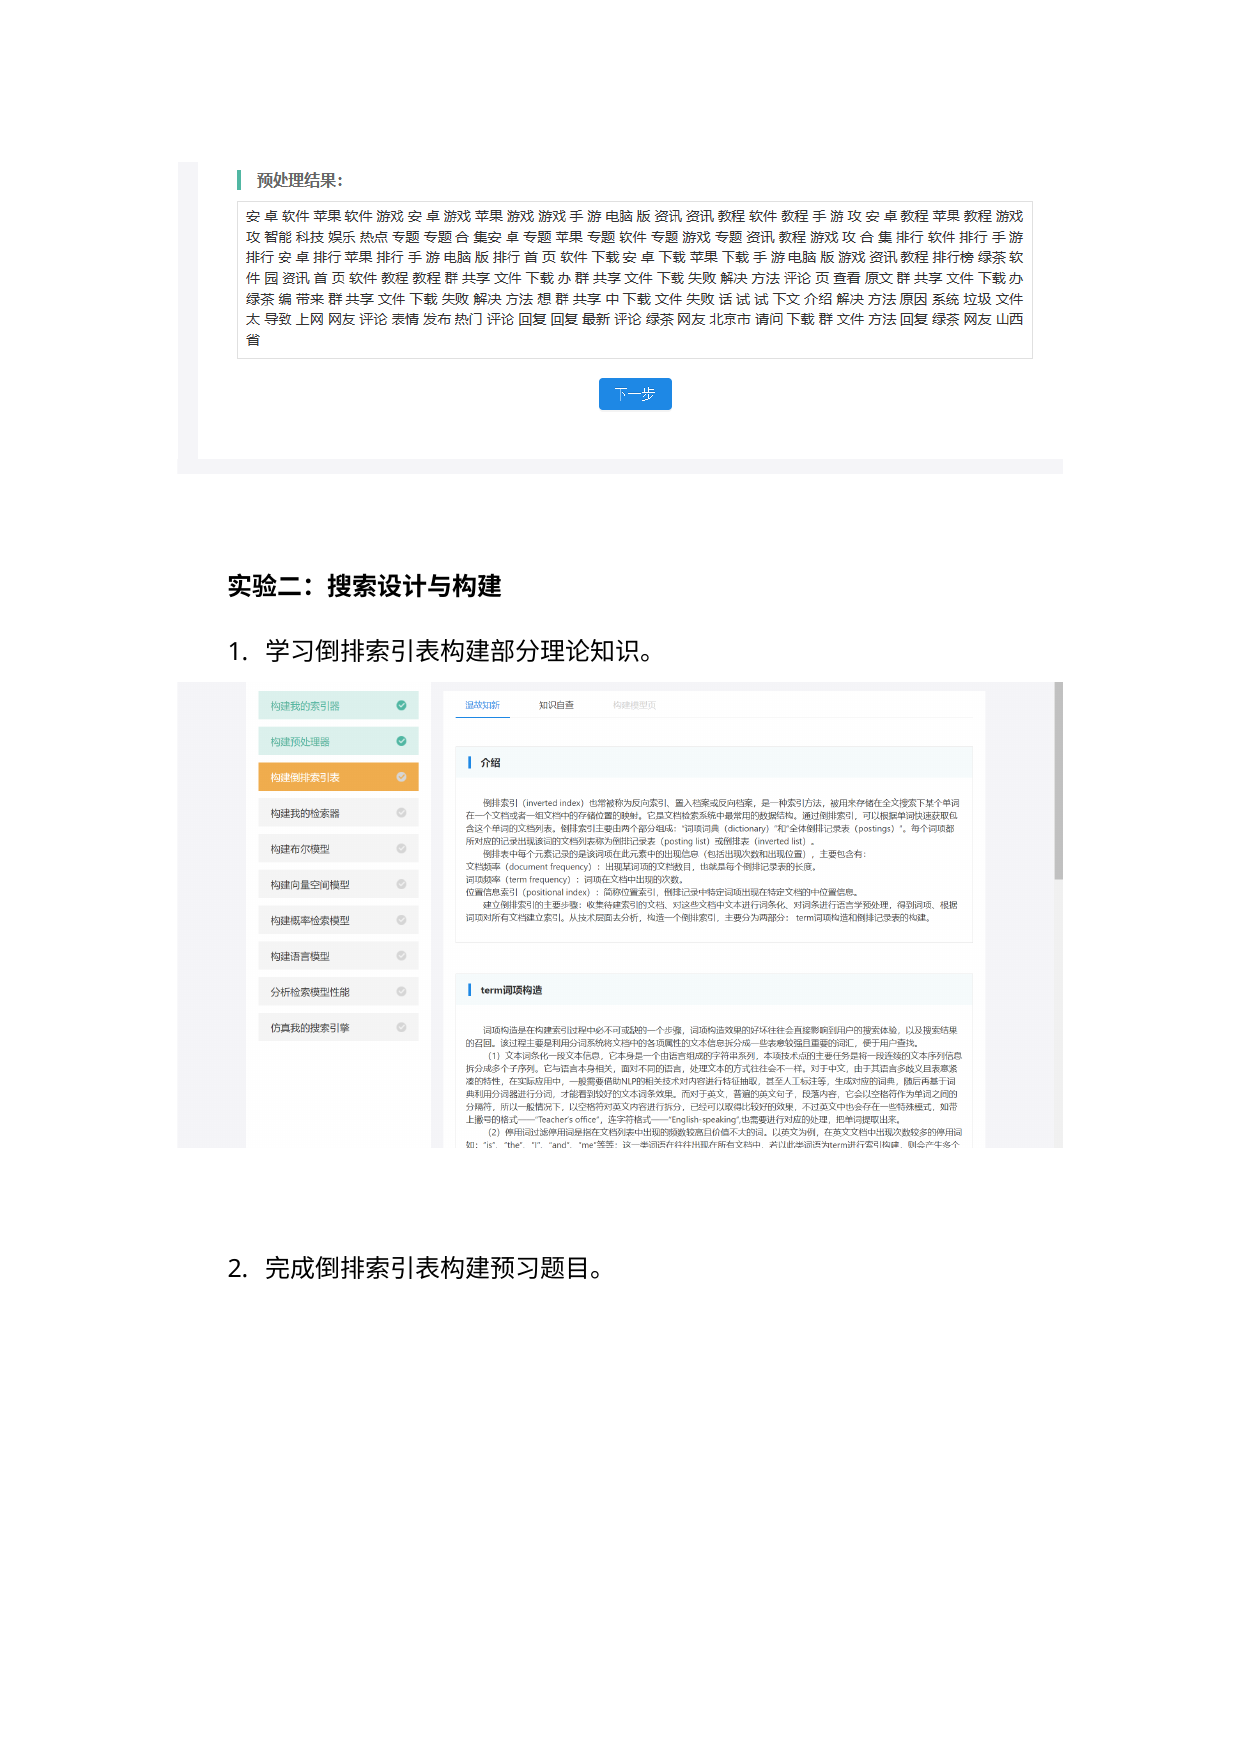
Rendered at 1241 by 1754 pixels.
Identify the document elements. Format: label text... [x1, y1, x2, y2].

text 1. 学习倒排索引表构建部分理论知识。 [177, 617, 1063, 682]
text 实验二：搜索设计与构建 [177, 552, 1063, 617]
text 2. 完成倒排索引表构建预习题目。 [177, 1234, 1063, 1299]
picture [177, 162, 1063, 474]
picture [177, 682, 1063, 1148]
